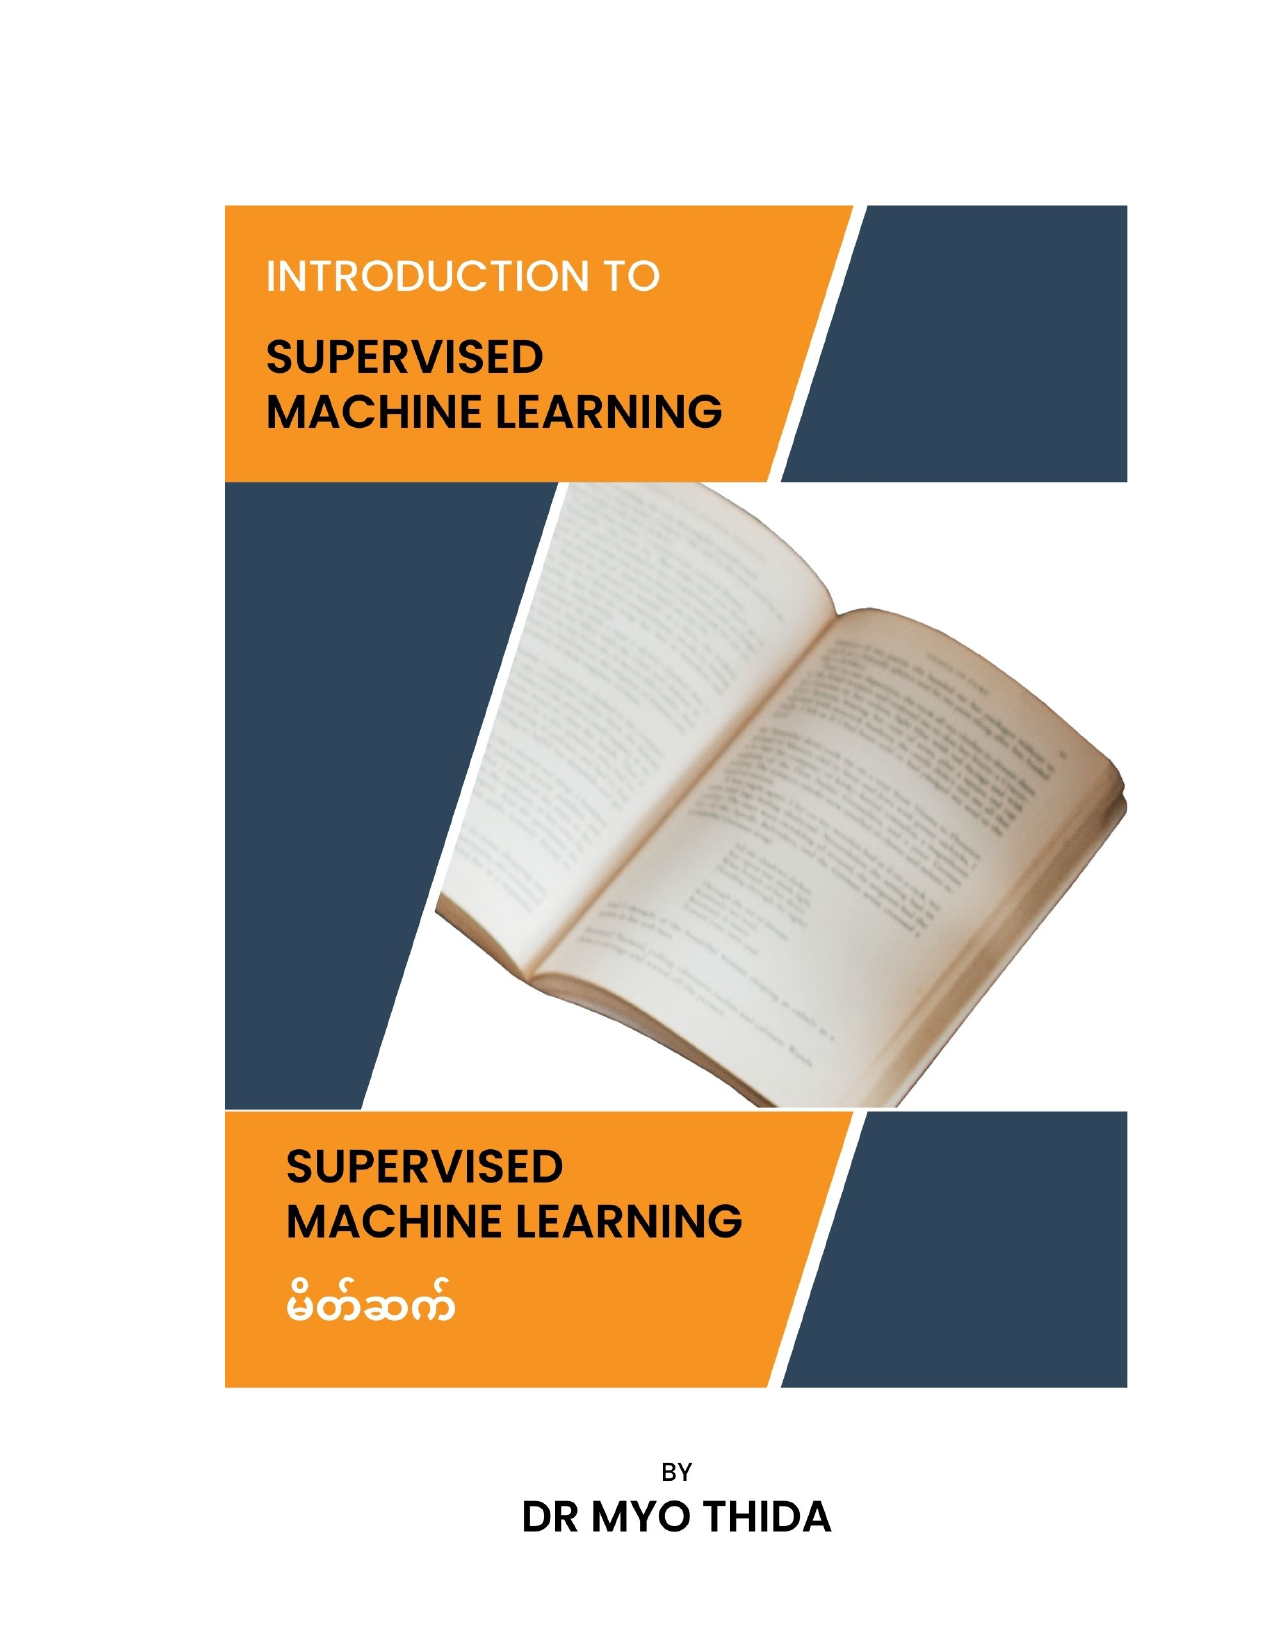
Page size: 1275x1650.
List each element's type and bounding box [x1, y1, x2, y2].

picture [225, 150, 1128, 1590]
